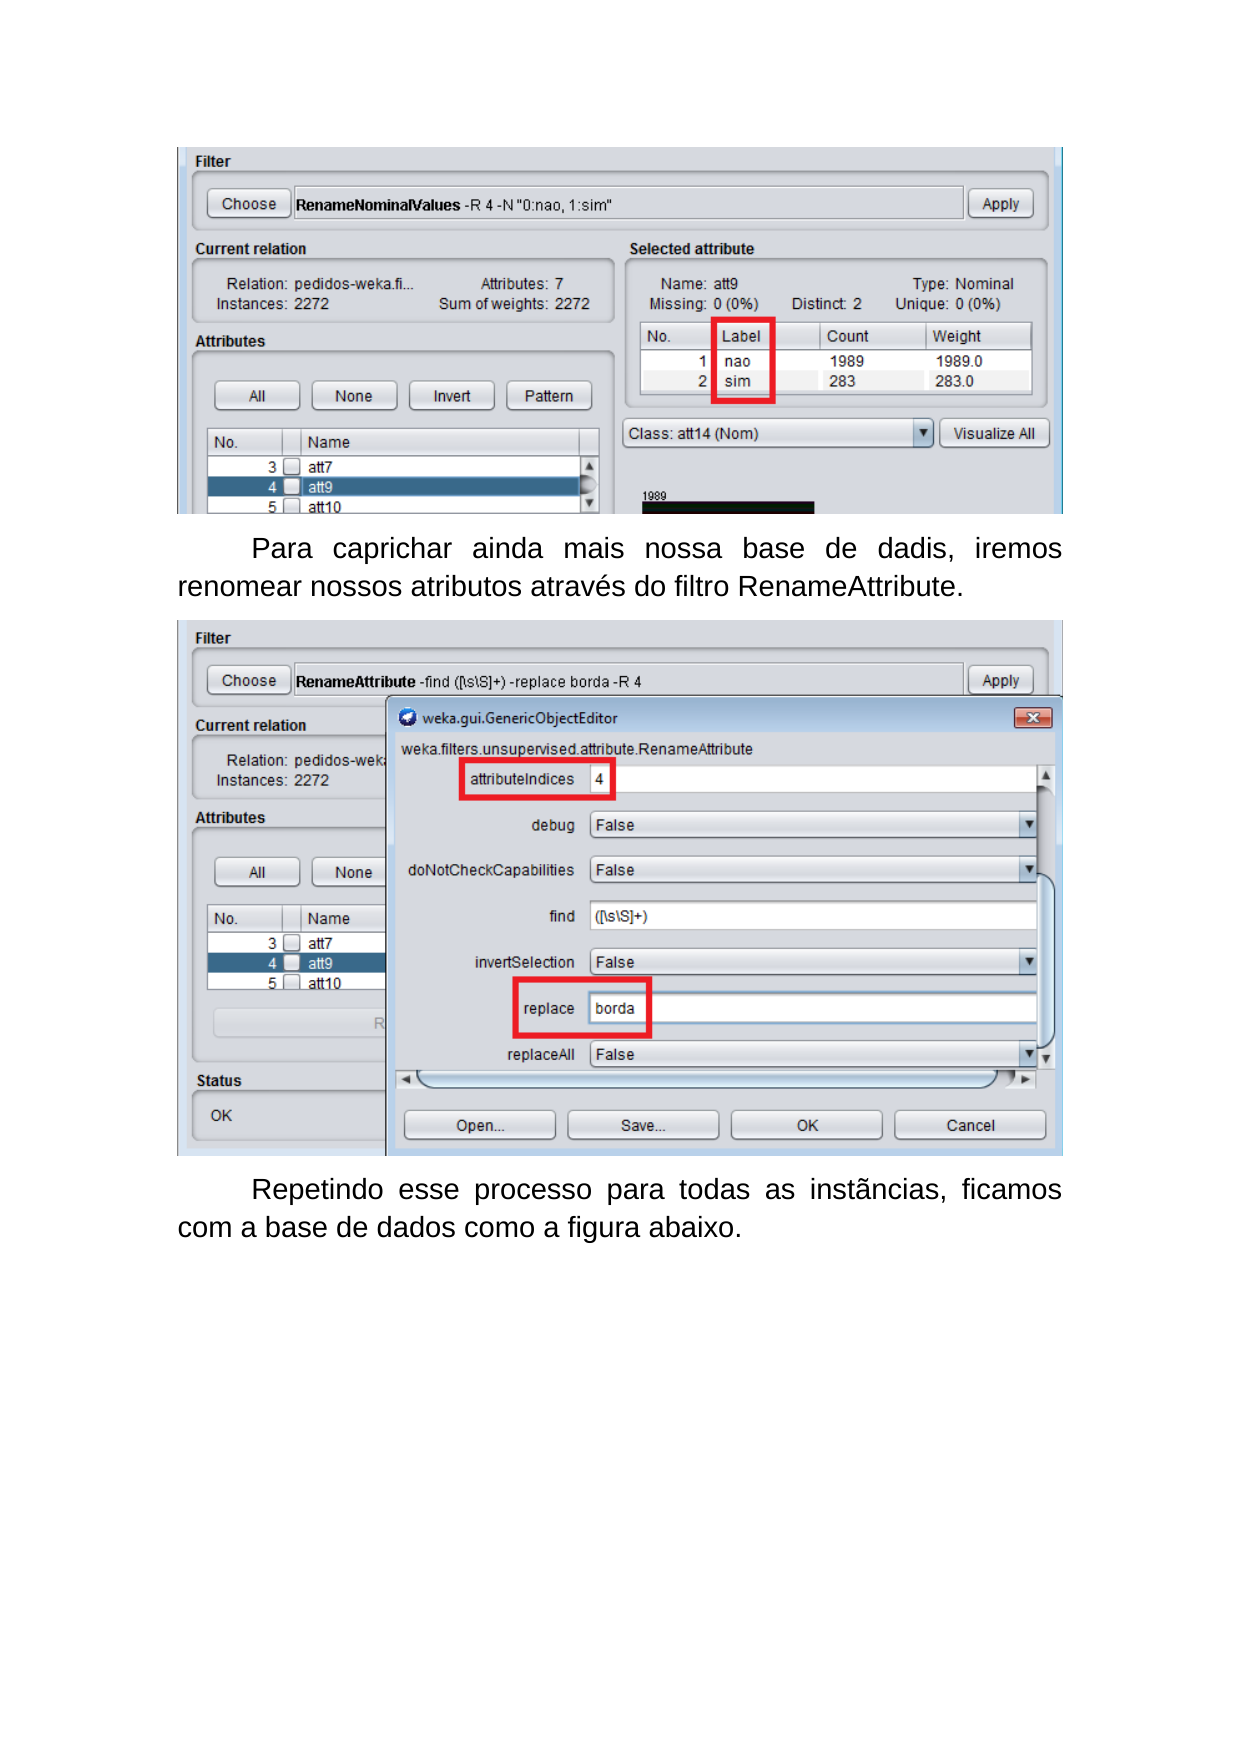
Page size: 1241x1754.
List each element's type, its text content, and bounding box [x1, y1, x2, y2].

text Para caprichar ainda mais nossa base de dadis, iremos renomear nossos atributos através do filtro RenameAttribute. [177, 531, 1063, 603]
picture [177, 620, 1063, 1156]
text Repetindo esse processo para todas as instãncias, ficamos com a base de dados como a figura abaixo. [177, 1172, 1063, 1244]
picture [177, 147, 1063, 514]
